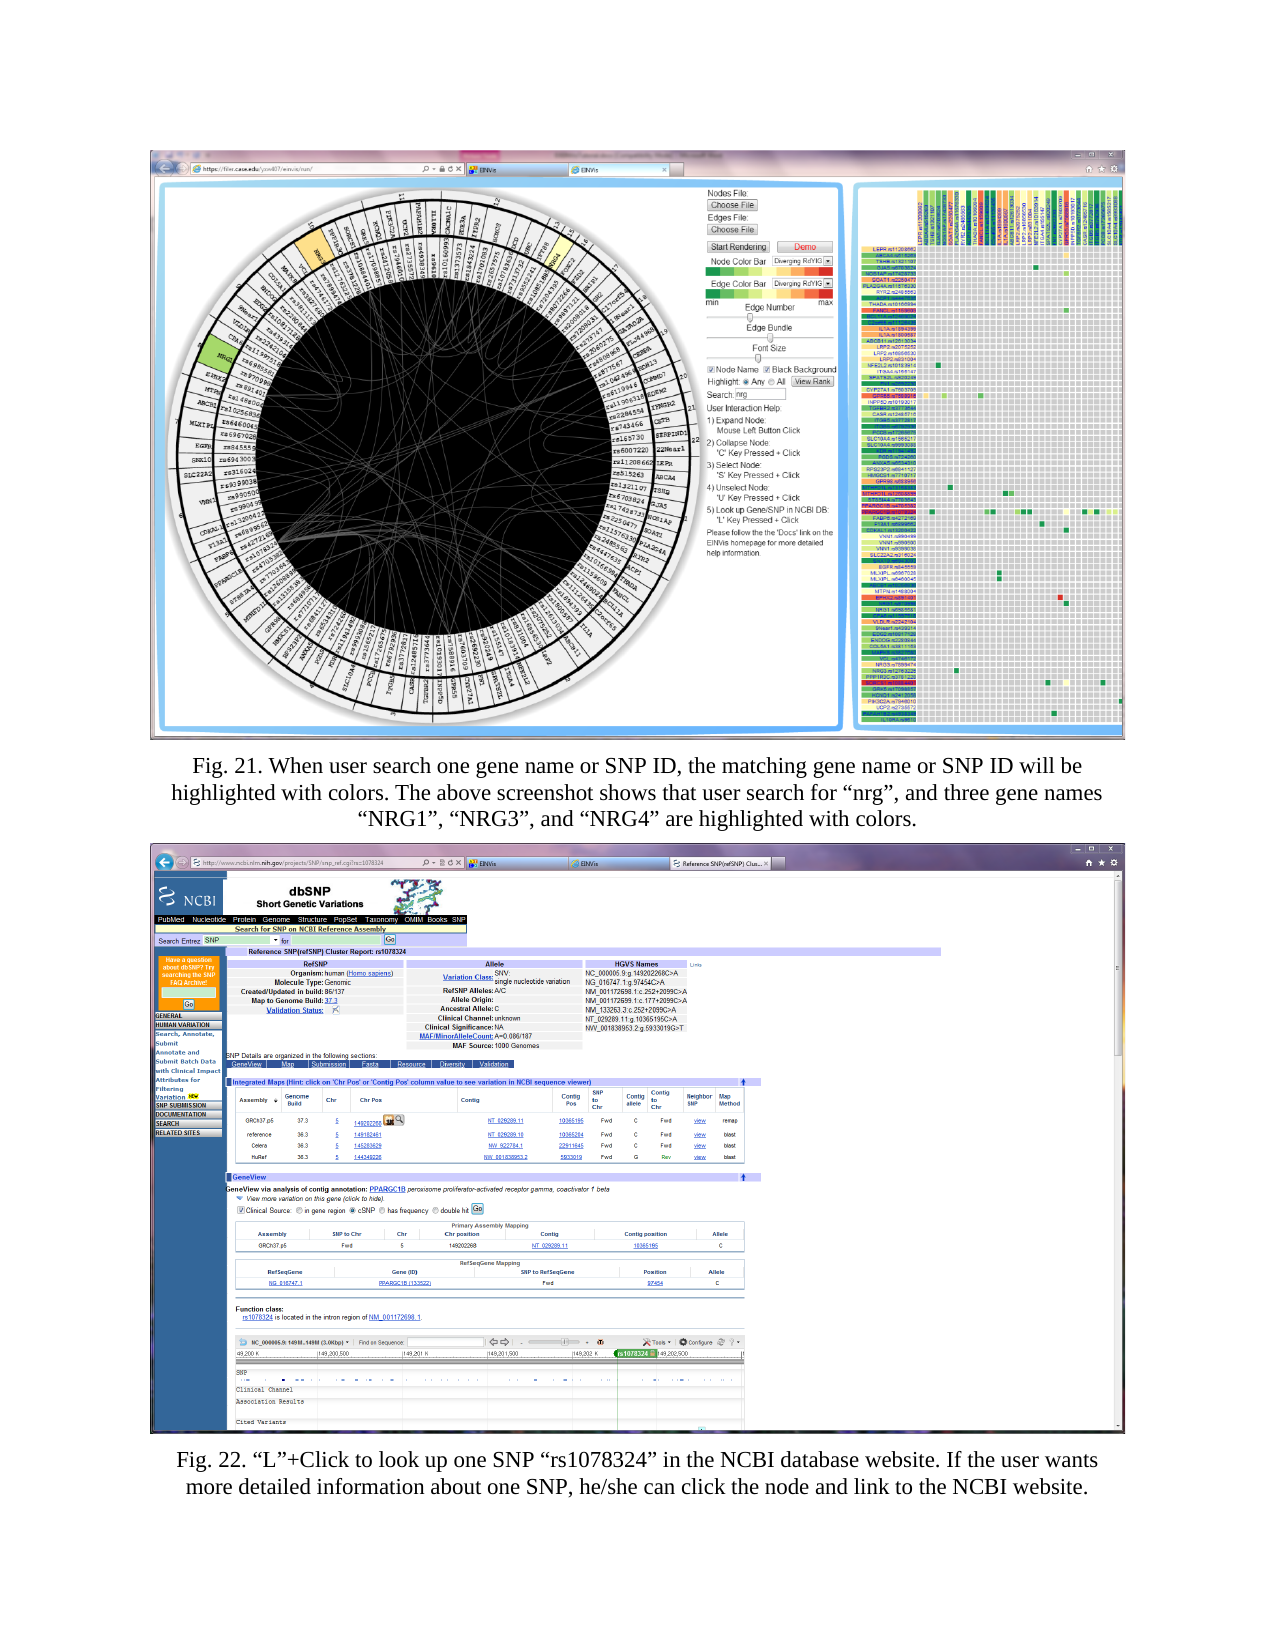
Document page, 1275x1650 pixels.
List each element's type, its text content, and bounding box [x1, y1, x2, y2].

text Fig. 21. When user search one gene name or SNP ID, the matching gene name or SNP ID will be highlighted with colors. The above screenshot shows that user search for “nrg”, and three gene names “NRG1”, “NRG3”, and “NRG4” are highlighted with colors. [150, 752, 1125, 831]
picture [150, 150, 1125, 740]
text Fig. 22. “L”+Click to look up one SNP “rs1078324” in the NCBI database website. If the user wants more detailed information about one SNP, he/she can click the node and link to the NCBI website. [150, 1446, 1125, 1499]
picture [150, 843, 1125, 1434]
